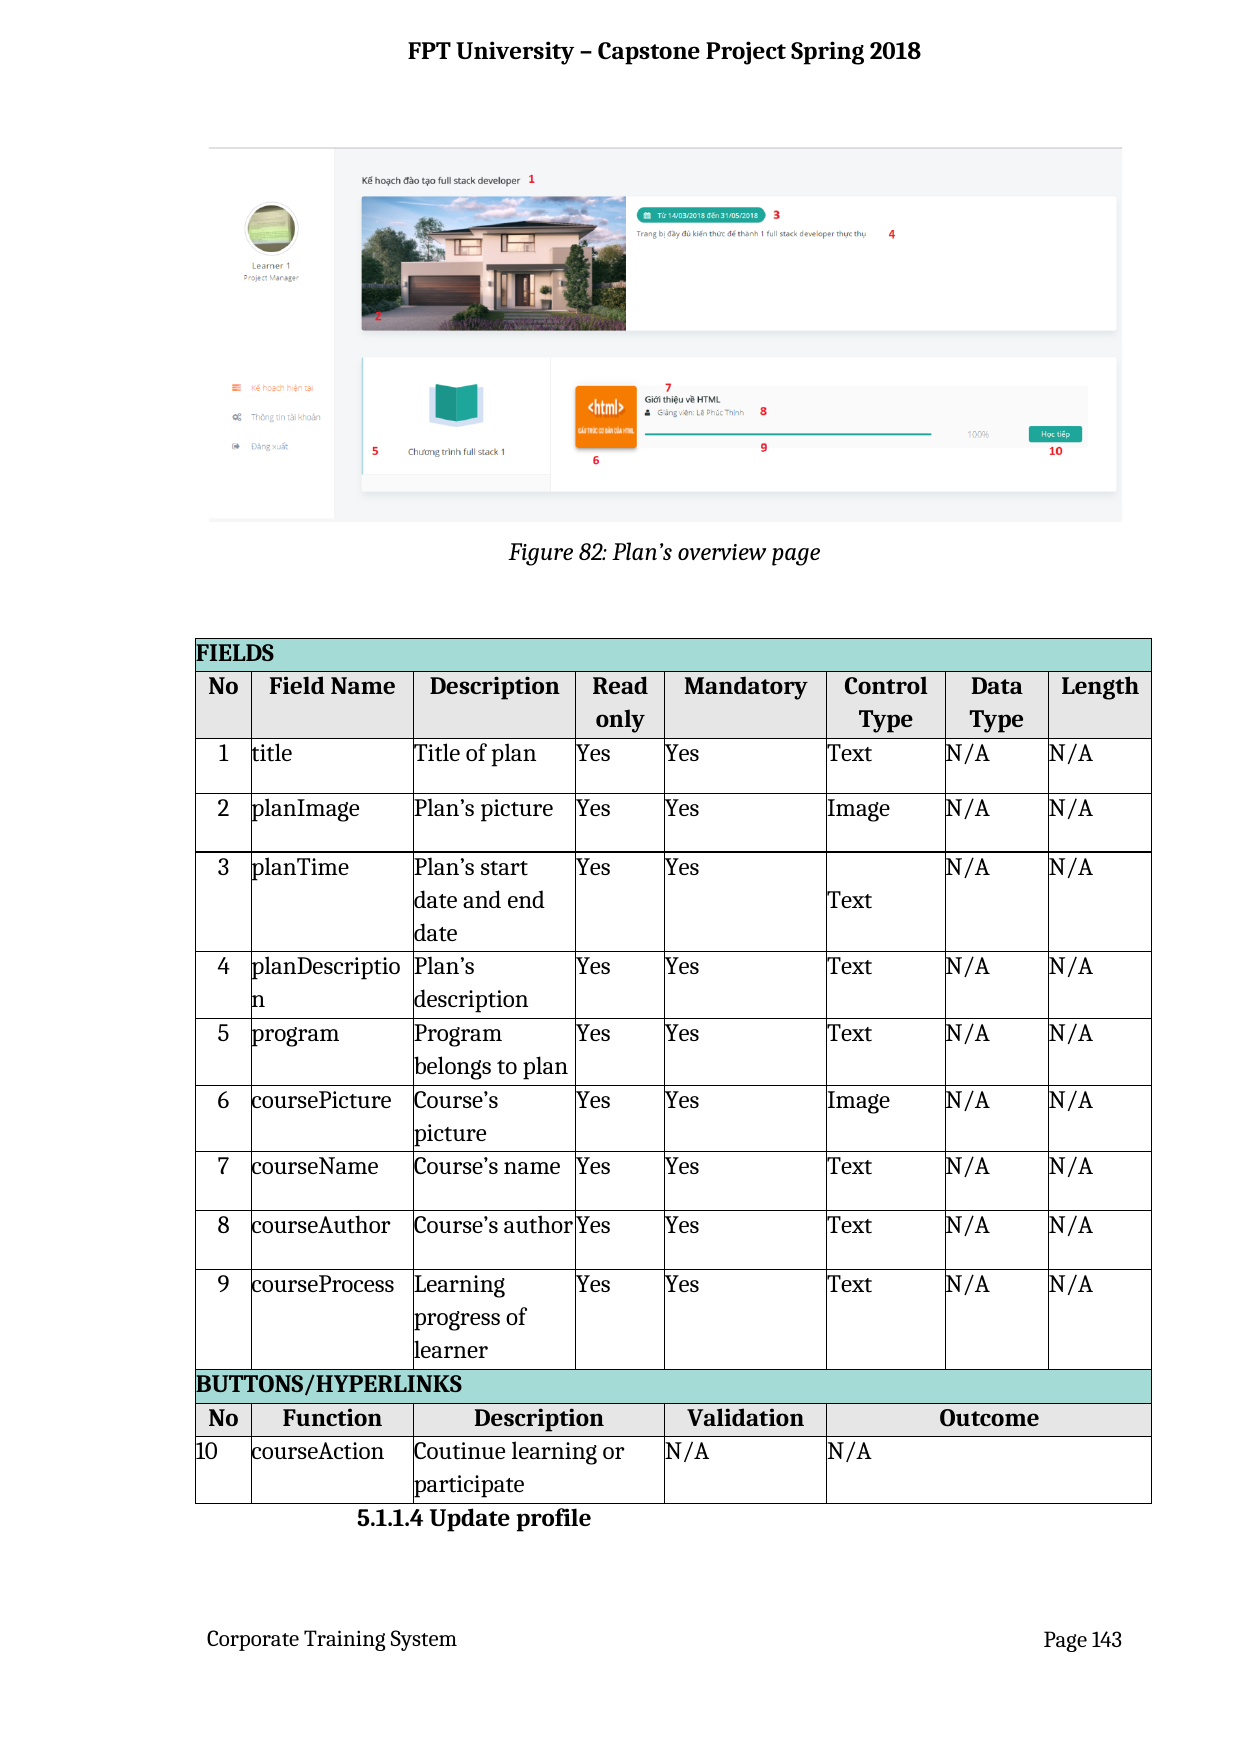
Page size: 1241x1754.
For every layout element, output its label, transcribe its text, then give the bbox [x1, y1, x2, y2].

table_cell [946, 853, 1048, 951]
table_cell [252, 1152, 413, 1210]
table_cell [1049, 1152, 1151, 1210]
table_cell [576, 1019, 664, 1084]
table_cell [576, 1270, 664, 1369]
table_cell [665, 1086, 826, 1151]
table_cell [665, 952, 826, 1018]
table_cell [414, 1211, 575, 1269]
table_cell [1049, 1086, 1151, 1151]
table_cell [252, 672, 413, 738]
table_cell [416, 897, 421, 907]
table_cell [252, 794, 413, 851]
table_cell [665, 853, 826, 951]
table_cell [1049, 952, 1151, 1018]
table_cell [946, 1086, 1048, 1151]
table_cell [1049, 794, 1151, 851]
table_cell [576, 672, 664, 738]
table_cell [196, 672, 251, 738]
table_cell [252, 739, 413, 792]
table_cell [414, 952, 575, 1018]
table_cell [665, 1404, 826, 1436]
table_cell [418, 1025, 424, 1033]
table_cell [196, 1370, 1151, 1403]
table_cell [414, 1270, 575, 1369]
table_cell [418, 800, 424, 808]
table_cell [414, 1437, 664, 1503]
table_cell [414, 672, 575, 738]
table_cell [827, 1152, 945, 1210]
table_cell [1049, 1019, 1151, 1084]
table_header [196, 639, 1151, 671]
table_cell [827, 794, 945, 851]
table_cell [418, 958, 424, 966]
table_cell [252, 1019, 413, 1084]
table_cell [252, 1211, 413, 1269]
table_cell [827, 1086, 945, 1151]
text Figure 82: Plan’s overview page [207, 538, 1122, 567]
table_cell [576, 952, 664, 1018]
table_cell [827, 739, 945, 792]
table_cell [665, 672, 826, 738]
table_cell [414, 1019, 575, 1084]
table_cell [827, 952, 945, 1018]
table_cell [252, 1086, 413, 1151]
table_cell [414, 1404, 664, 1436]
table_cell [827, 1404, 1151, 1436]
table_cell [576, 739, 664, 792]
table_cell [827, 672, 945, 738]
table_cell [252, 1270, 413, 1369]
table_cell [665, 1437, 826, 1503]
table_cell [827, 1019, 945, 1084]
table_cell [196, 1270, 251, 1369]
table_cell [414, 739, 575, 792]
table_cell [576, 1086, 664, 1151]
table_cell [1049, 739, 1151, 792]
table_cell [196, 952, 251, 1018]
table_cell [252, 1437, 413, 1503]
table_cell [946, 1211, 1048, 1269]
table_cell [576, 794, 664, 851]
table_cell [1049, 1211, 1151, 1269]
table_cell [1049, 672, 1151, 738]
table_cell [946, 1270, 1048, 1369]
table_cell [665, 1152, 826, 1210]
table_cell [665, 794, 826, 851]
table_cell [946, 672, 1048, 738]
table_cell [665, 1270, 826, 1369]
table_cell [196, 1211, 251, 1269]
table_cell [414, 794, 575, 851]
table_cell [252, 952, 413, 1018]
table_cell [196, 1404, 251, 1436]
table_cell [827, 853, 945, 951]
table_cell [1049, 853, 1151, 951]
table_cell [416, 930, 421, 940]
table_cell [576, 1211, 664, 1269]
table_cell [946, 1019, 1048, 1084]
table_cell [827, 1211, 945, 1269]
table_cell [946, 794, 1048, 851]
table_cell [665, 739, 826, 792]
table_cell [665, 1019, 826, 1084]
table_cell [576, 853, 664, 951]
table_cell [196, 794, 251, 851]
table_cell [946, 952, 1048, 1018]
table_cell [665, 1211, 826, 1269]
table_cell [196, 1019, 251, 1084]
subtitle 5.1.1.4 Update profile [357, 1504, 1124, 1533]
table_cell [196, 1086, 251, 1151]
picture [208, 147, 1123, 522]
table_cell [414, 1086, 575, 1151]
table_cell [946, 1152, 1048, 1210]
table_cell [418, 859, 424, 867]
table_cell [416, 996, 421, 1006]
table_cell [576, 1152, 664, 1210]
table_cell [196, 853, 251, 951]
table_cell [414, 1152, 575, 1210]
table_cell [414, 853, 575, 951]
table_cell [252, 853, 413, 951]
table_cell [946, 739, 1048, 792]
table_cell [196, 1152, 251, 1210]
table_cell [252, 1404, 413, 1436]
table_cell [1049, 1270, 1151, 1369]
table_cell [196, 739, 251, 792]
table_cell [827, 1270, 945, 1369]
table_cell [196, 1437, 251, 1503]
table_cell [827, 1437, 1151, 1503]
